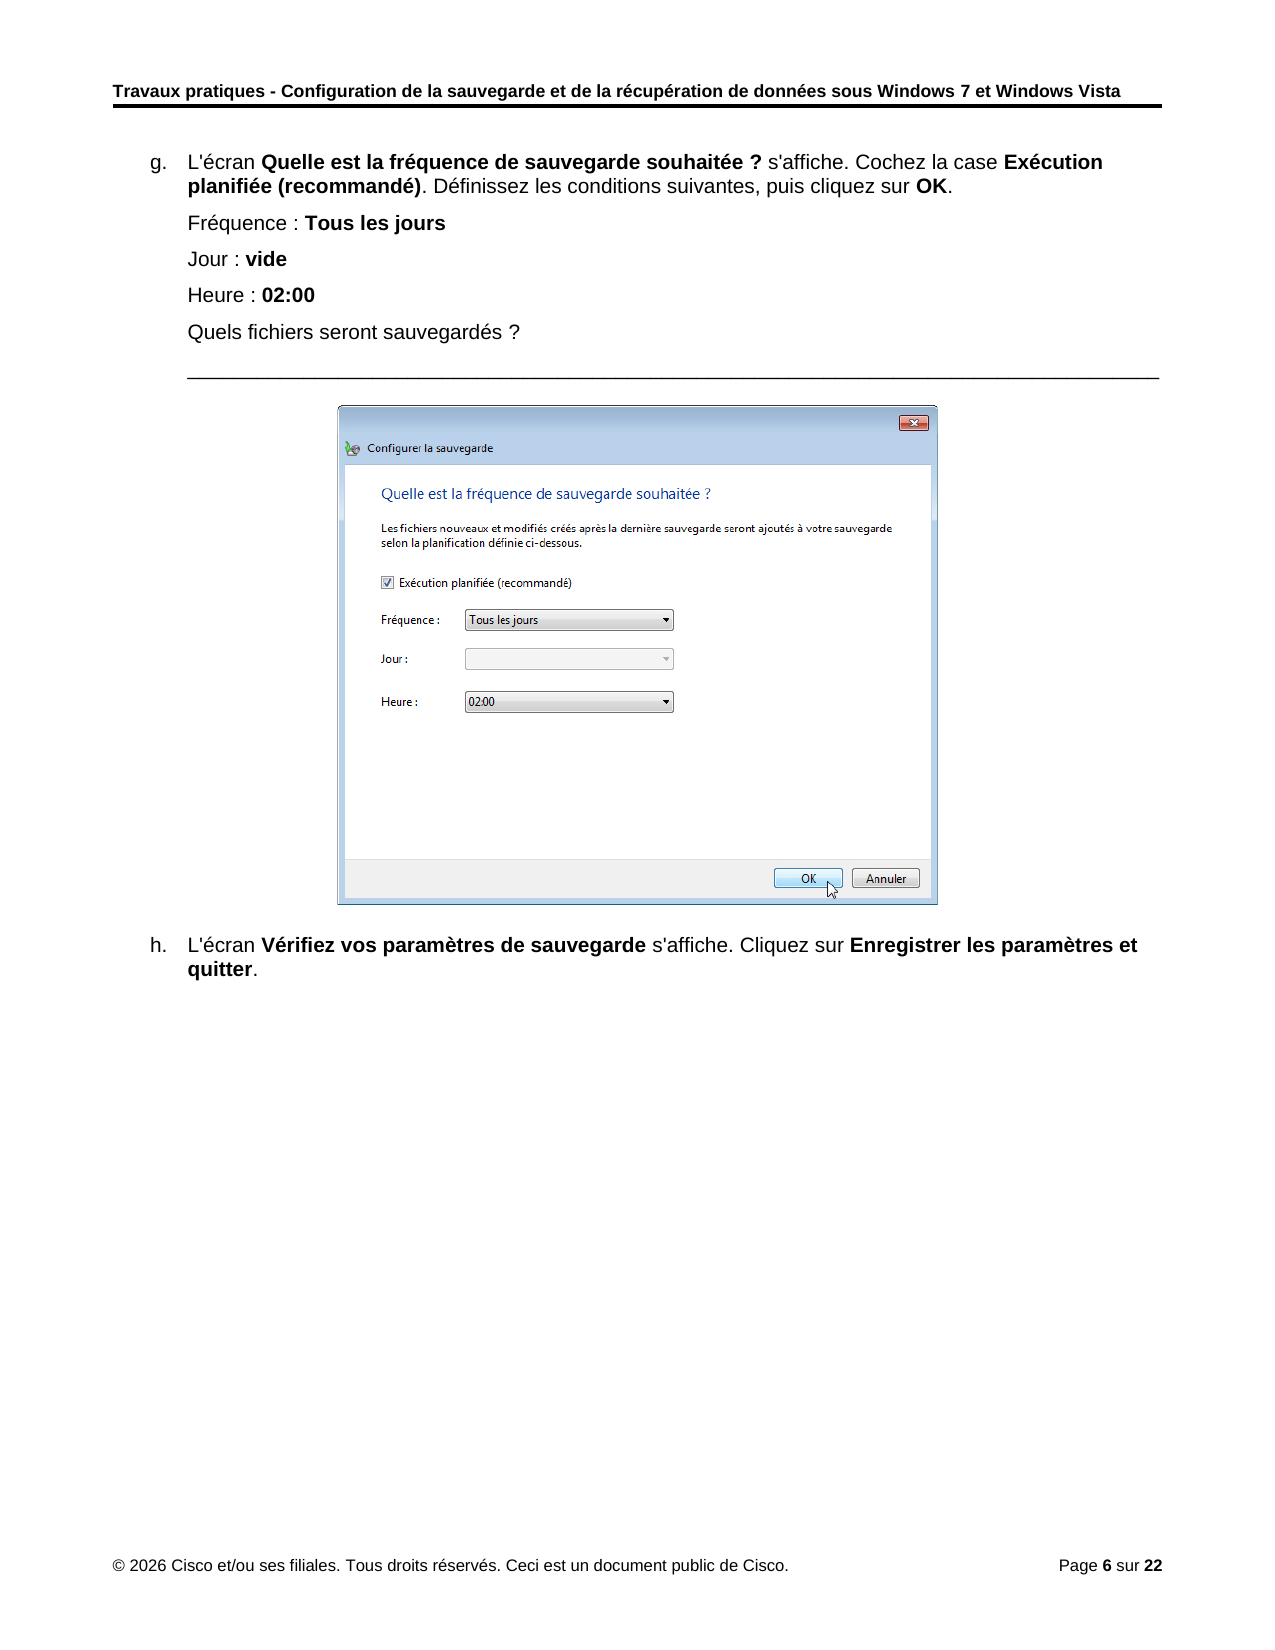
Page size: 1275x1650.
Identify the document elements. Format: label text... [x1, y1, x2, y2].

text Fréquence : Tous les jours [187, 210, 1162, 234]
text Quels fichiers seront sauvegardés ? [187, 320, 1162, 344]
text ____________________________________________________________________________________ [187, 356, 1162, 380]
text Jour : vide [187, 247, 1162, 271]
picture [337, 405, 938, 905]
text L'écran Quelle est la fréquence de sauvegarde souhaitée ? s'affiche. Cochez la case Exécution planifiée (recommandé). Définissez les conditions suivantes, puis cliquez sur OK. [150, 150, 1162, 198]
text Heure : 02:00 [187, 283, 1162, 307]
text L'écran Vérifiez vos paramètres de sauvegarde s'affiche. Cliquez sur Enregistrer les paramètres et quitter. [150, 933, 1162, 981]
